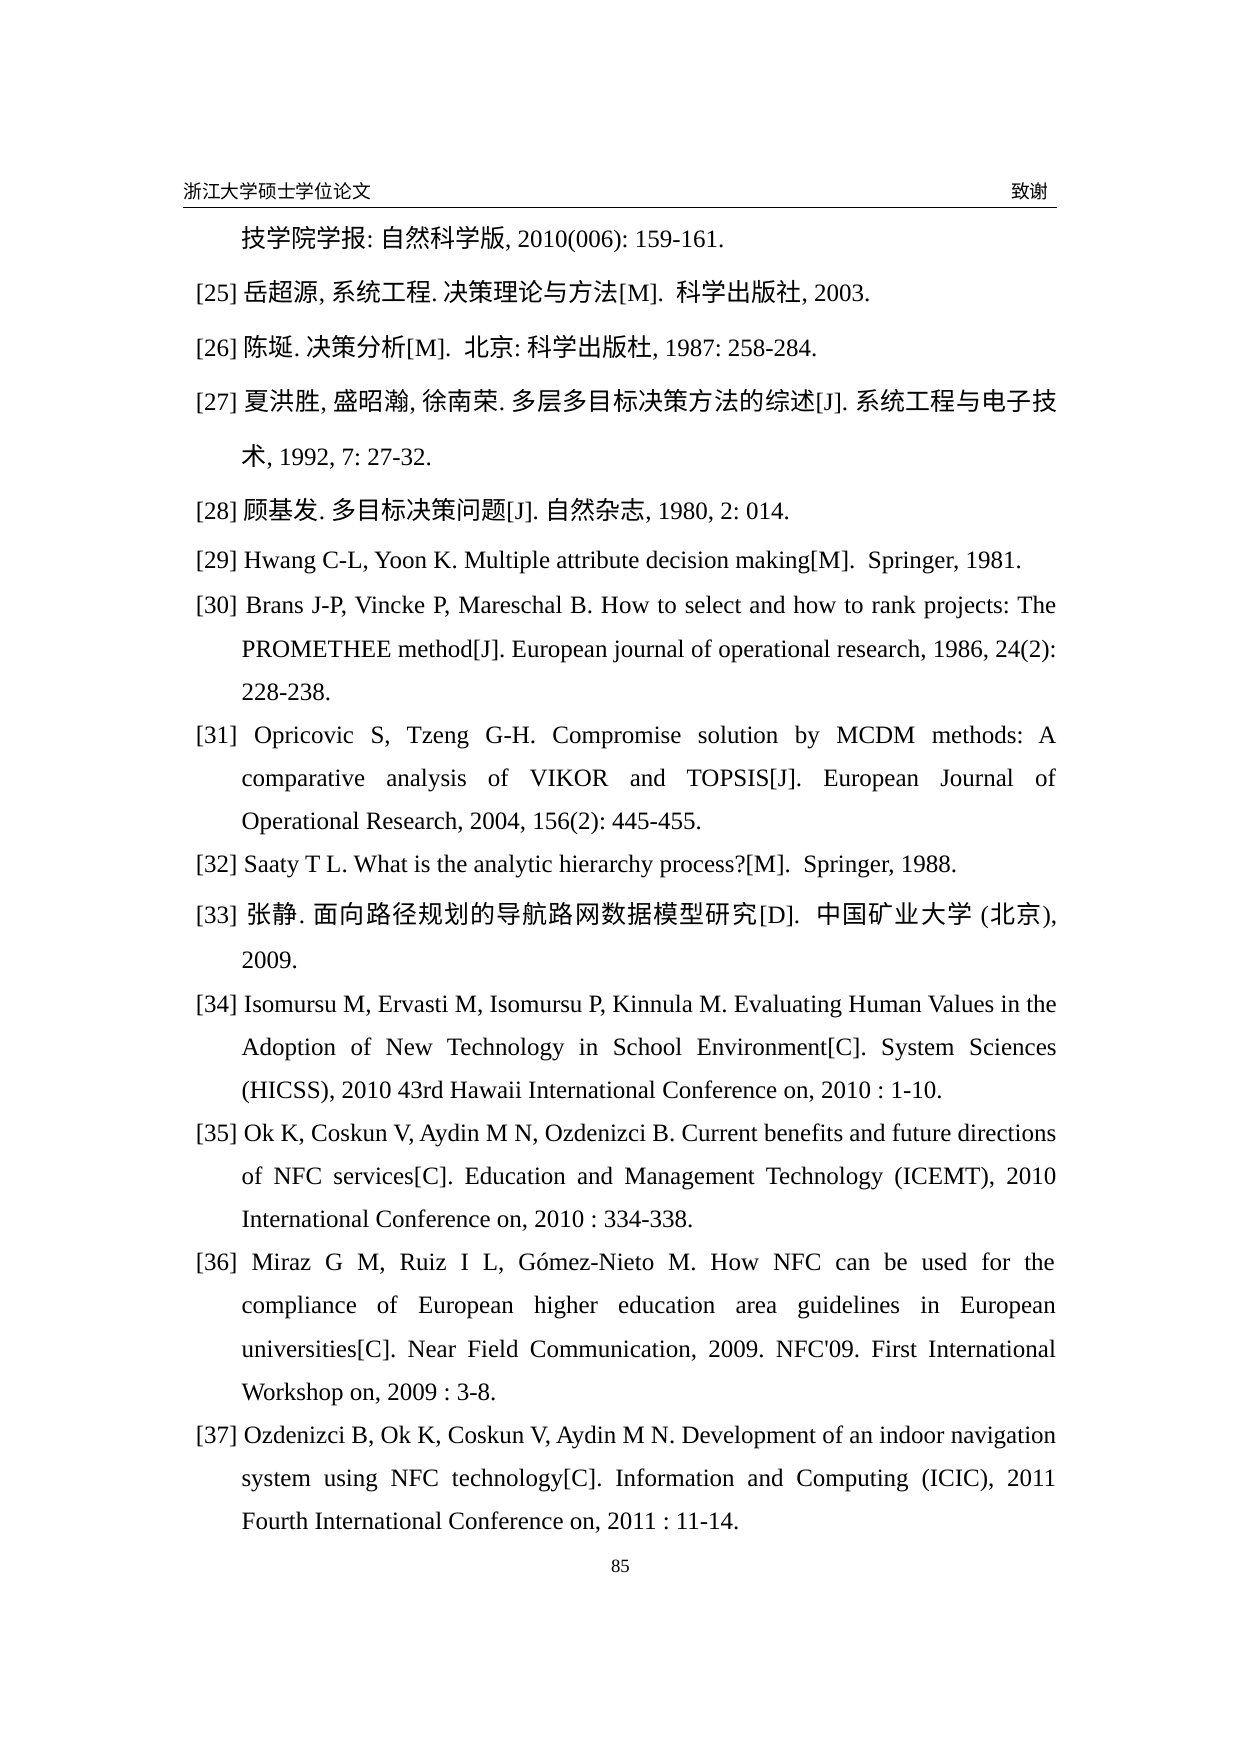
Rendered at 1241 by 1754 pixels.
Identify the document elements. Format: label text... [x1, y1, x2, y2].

text [34] Isomursu M, Ervasti M, Isomursu P, Kinnula M. Evaluating Human Values in the Adoption of New Technology in School Environment[C]. System Sciences (HICSS), 2010 43rd Hawaii International Conference on, 2010 : 1-10. [196, 989, 1057, 1104]
text [32] Saaty T L. What is the analytic hierarchy process?[M]. Springer, 1988. [196, 849, 1057, 878]
text [31] Opricovic S, Tzeng G-H. Compromise solution by MCDM methods: A comparative analysis of VIKOR and TOPSIS[J]. European Journal of Operational Research, 2004, 156(2): 445-455. [196, 720, 1057, 835]
text [33] 张静. 面向路径规划的导航路网数据模型研究[D]. 中国矿业大学 (北京), 2009. [196, 895, 1057, 974]
text [26] 陈埏. 决策分析[M]. 北京: 科学出版杜, 1987: 258-284. [196, 327, 1057, 363]
text [27] 夏洪胜, 盛昭瀚, 徐南荣. 多层多目标决策方法的综述[J]. 系统工程与电子技术, 1992, 7: 27-32. [196, 382, 1057, 472]
text [29] Hwang C-L, Yoon K. Multiple attribute decision making[M]. Springer, 1981. [196, 545, 1057, 573]
text [37] Ozdenizci B, Ok K, Coskun V, Aydin M N. Development of an indoor navigation system using NFC technology[C]. Information and Computing (ICIC), 2011 Fourth International Conference on, 2011 : 11-14. [196, 1420, 1057, 1535]
text [28] 顾基发. 多目标决策问题[J]. 自然杂志, 1980, 2: 014. [196, 490, 1057, 527]
text [25] 岳超源, 系统工程. 决策理论与方法[M]. 科学出版社, 2003. [196, 273, 1057, 309]
text [30] Brans J-P, Vincke P, Mareschal B. How to select and how to rank projects: The PROMETHEE method[J]. European journal of operational research, 1986, 24(2): 228-238. [196, 591, 1057, 706]
text [36] Miraz G M, Ruiz I L, Gómez-Nieto M. How NFC can be used for the compliance of European higher education area guidelines in European universities[C]. Near Field Communication, 2009. NFC'09. First International Workshop on, 2009 : 3-8. [196, 1247, 1057, 1406]
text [196, 218, 1057, 255]
text [35] Ok K, Coskun V, Aydin M N, Ozdenizci B. Current benefits and future directions of NFC services[C]. Education and Management Technology (ICEMT), 2010 International Conference on, 2010 : 334-338. [196, 1118, 1057, 1233]
